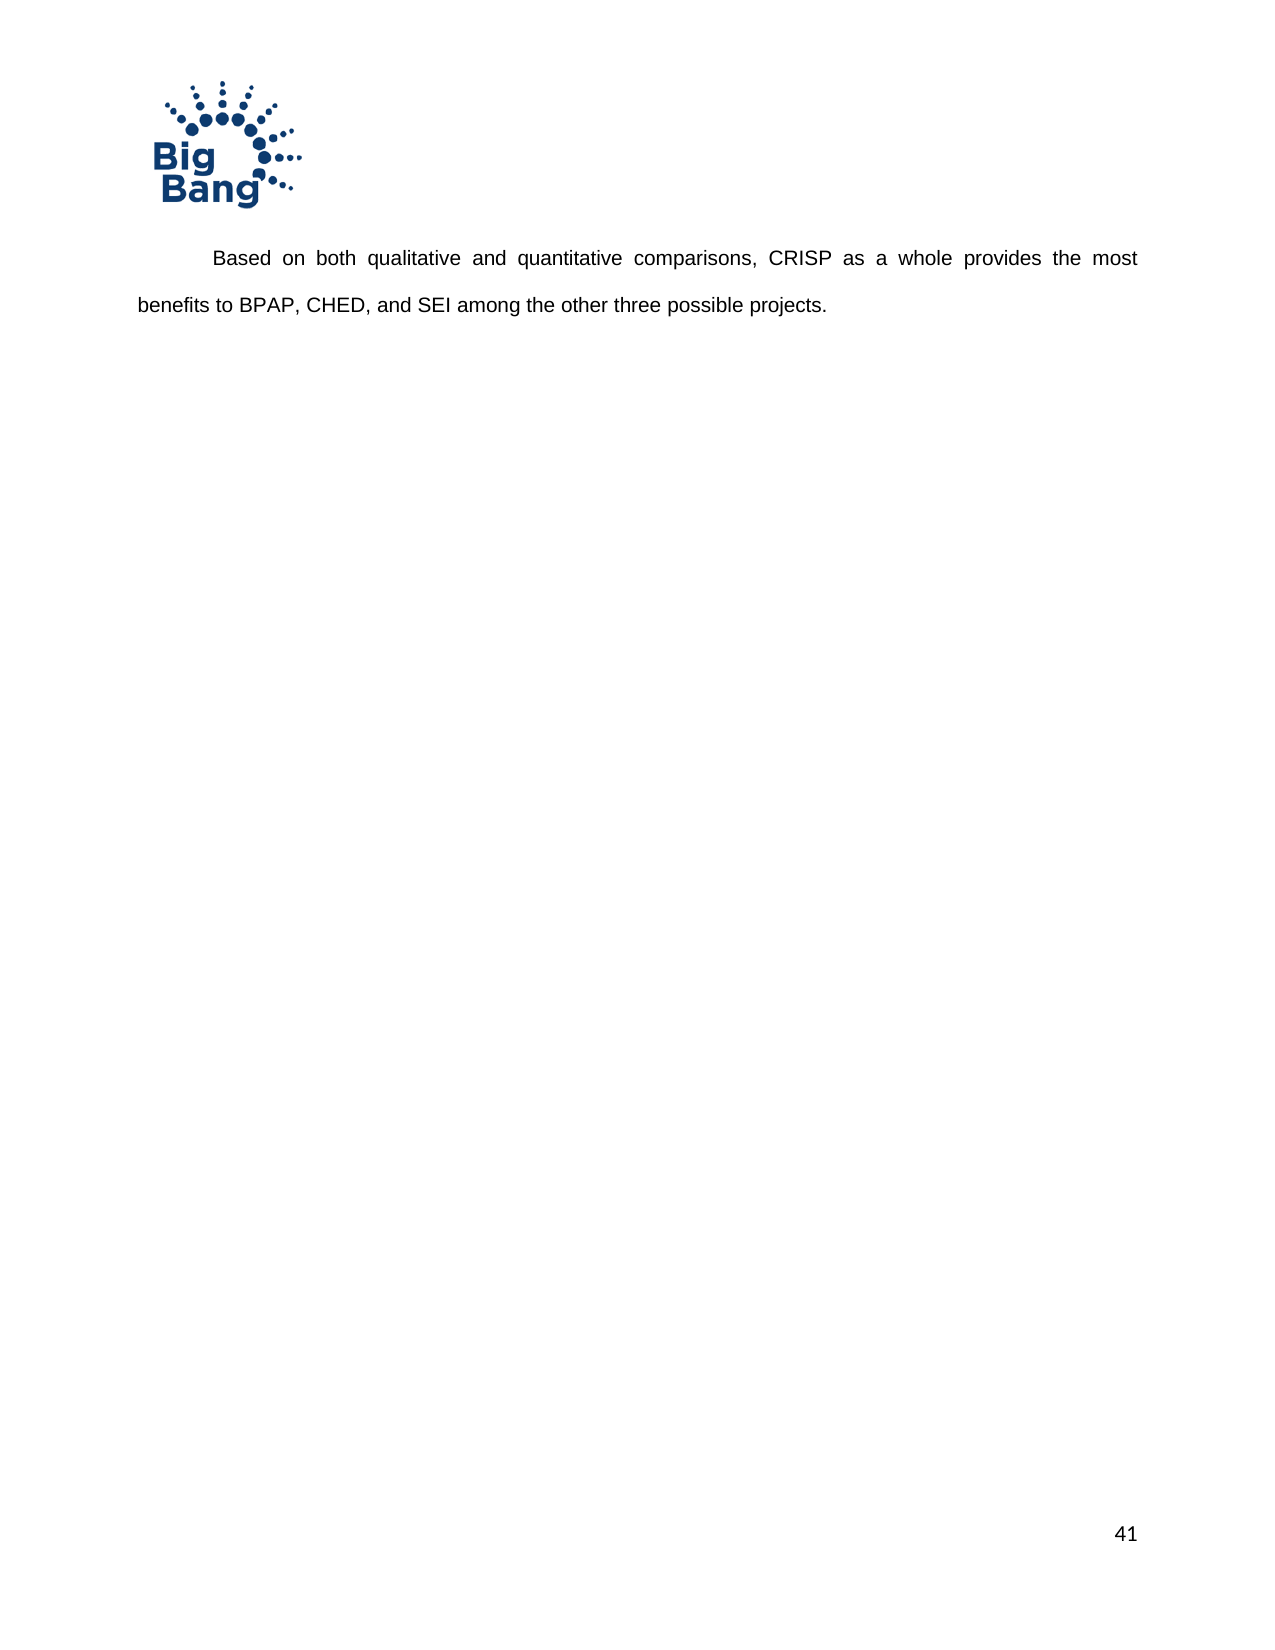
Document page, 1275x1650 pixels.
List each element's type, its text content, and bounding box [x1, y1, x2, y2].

text Based on both qualitative and quantitative comparisons, CRISP as a whole provides the most benefits to BPAP, CHED, and SEI among the other three possible projects. [137, 246, 1137, 317]
picture [137, 75, 310, 216]
